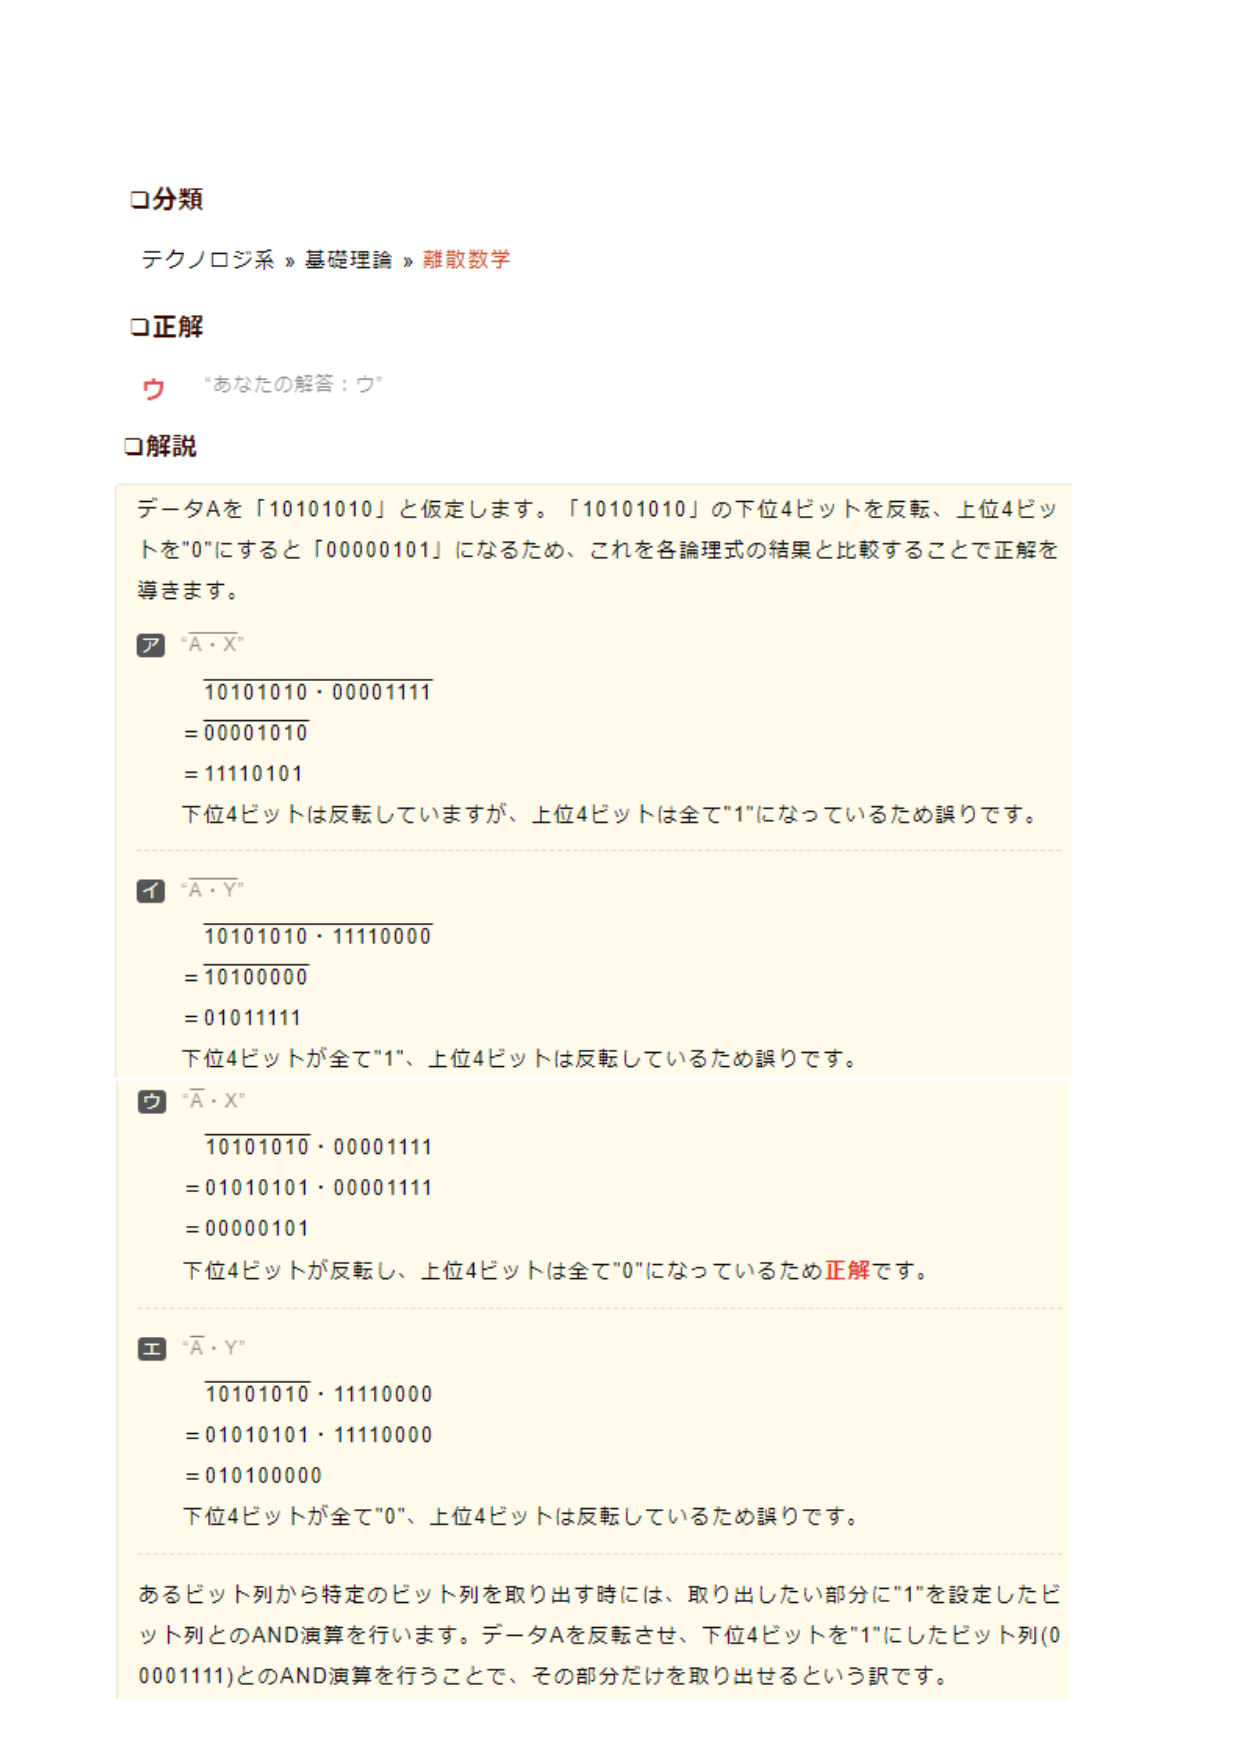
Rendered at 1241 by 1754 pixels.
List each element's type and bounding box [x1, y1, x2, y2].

picture [107, 1081, 1069, 1699]
picture [112, 418, 1072, 1077]
picture [112, 165, 941, 410]
